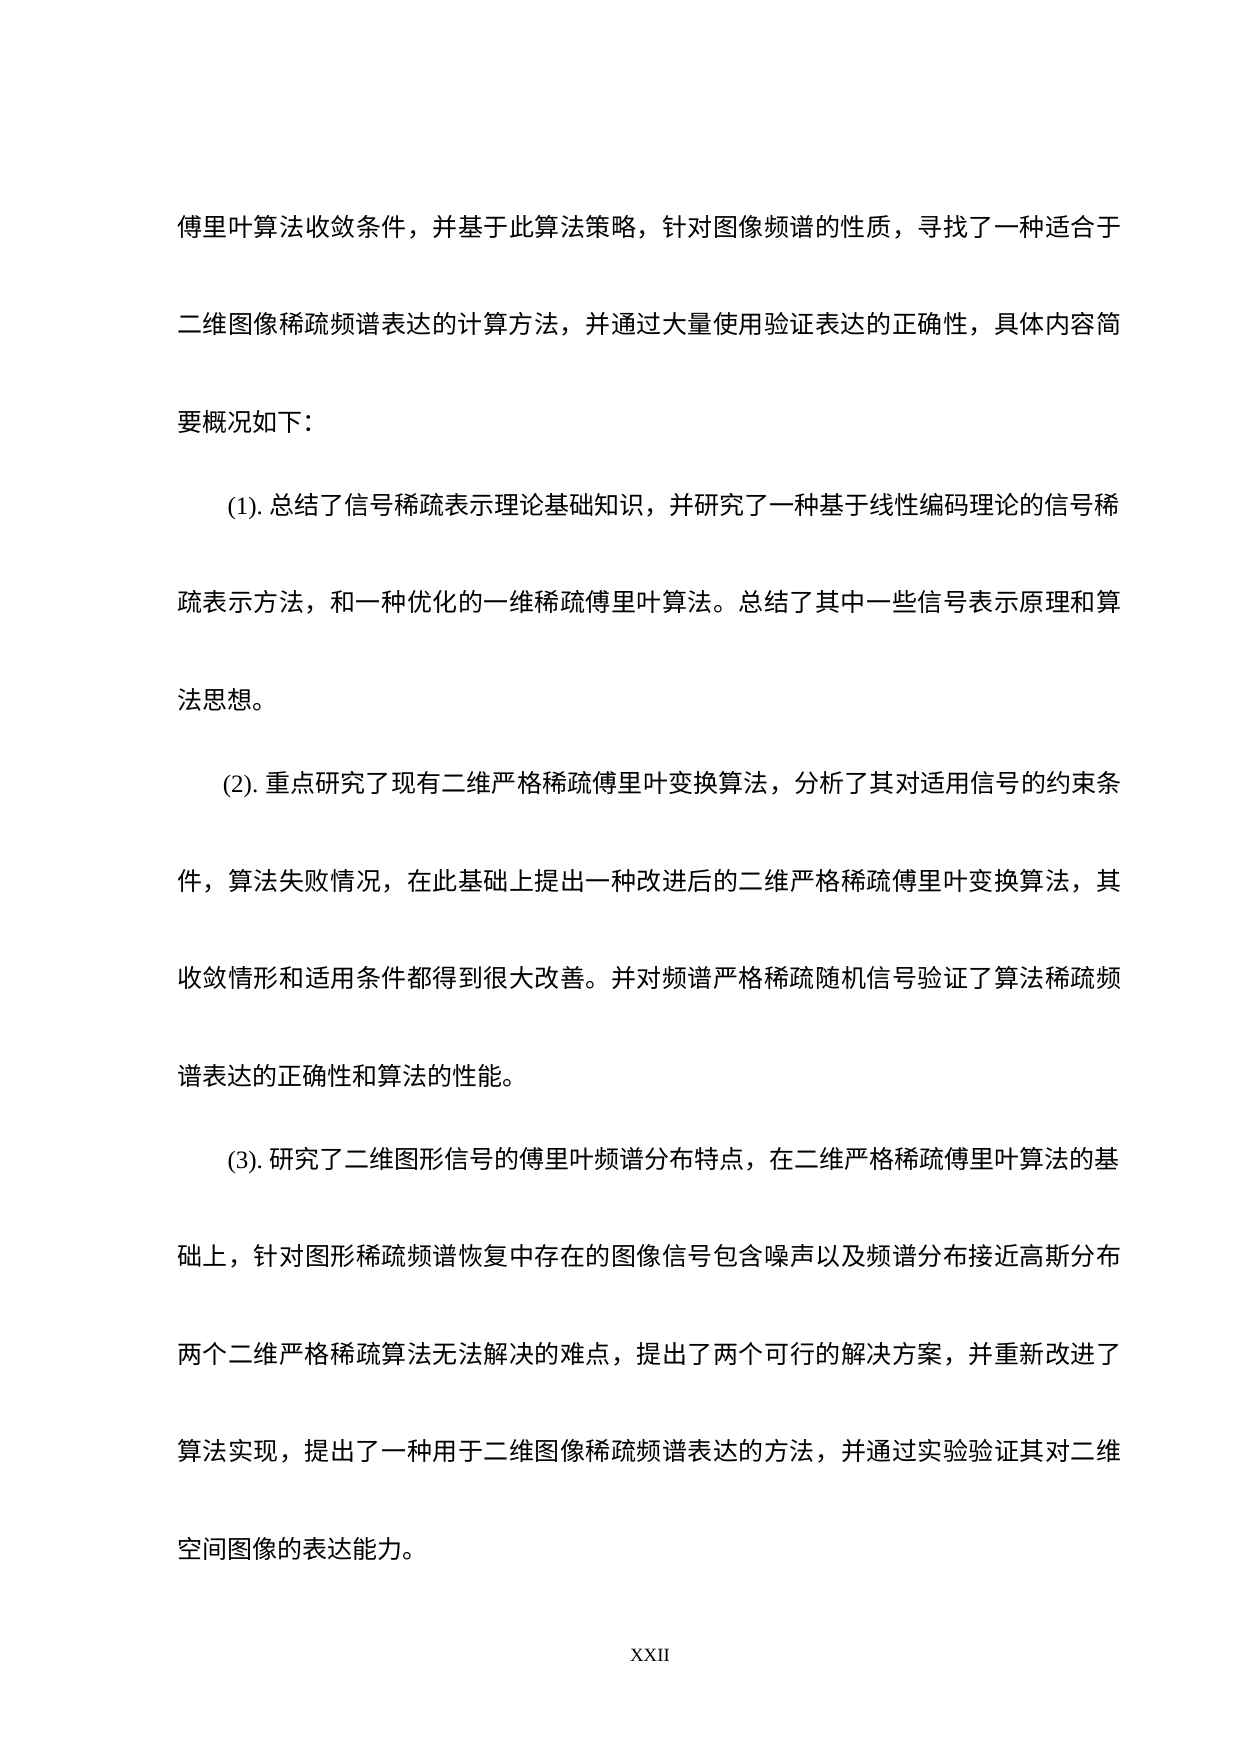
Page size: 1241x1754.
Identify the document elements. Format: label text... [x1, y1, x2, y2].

text (1). 总结了信号稀疏表示理论基础知识，并研究了一种基于线性编码理论的信号稀疏表示方法，和一种优化的一维稀疏傅里叶算法。总结了其中一些信号表示原理和算法思想。 [177, 471, 1122, 731]
text (2). 重点研究了现有二维严格稀疏傅里叶变换算法，分析了其对适用信号的约束条件，算法失败情况，在此基础上提出一种改进后的二维严格稀疏傅里叶变换算法，其收敛情形和适用条件都得到很大改善。并对频谱严格稀疏随机信号验证了算法稀疏频谱表达的正确性和算法的性能。 [177, 749, 1122, 1107]
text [177, 193, 1122, 453]
text (3). 研究了二维图形信号的傅里叶频谱分布特点，在二维严格稀疏傅里叶算法的基础上，针对图形稀疏频谱恢复中存在的图像信号包含噪声以及频谱分布接近高斯分布两个二维严格稀疏算法无法解决的难点，提出了两个可行的解决方案，并重新改进了算法实现，提出了一种用于二维图像稀疏频谱表达的方法，并通过实验验证其对二维空间图像的表达能力。 [177, 1125, 1122, 1580]
